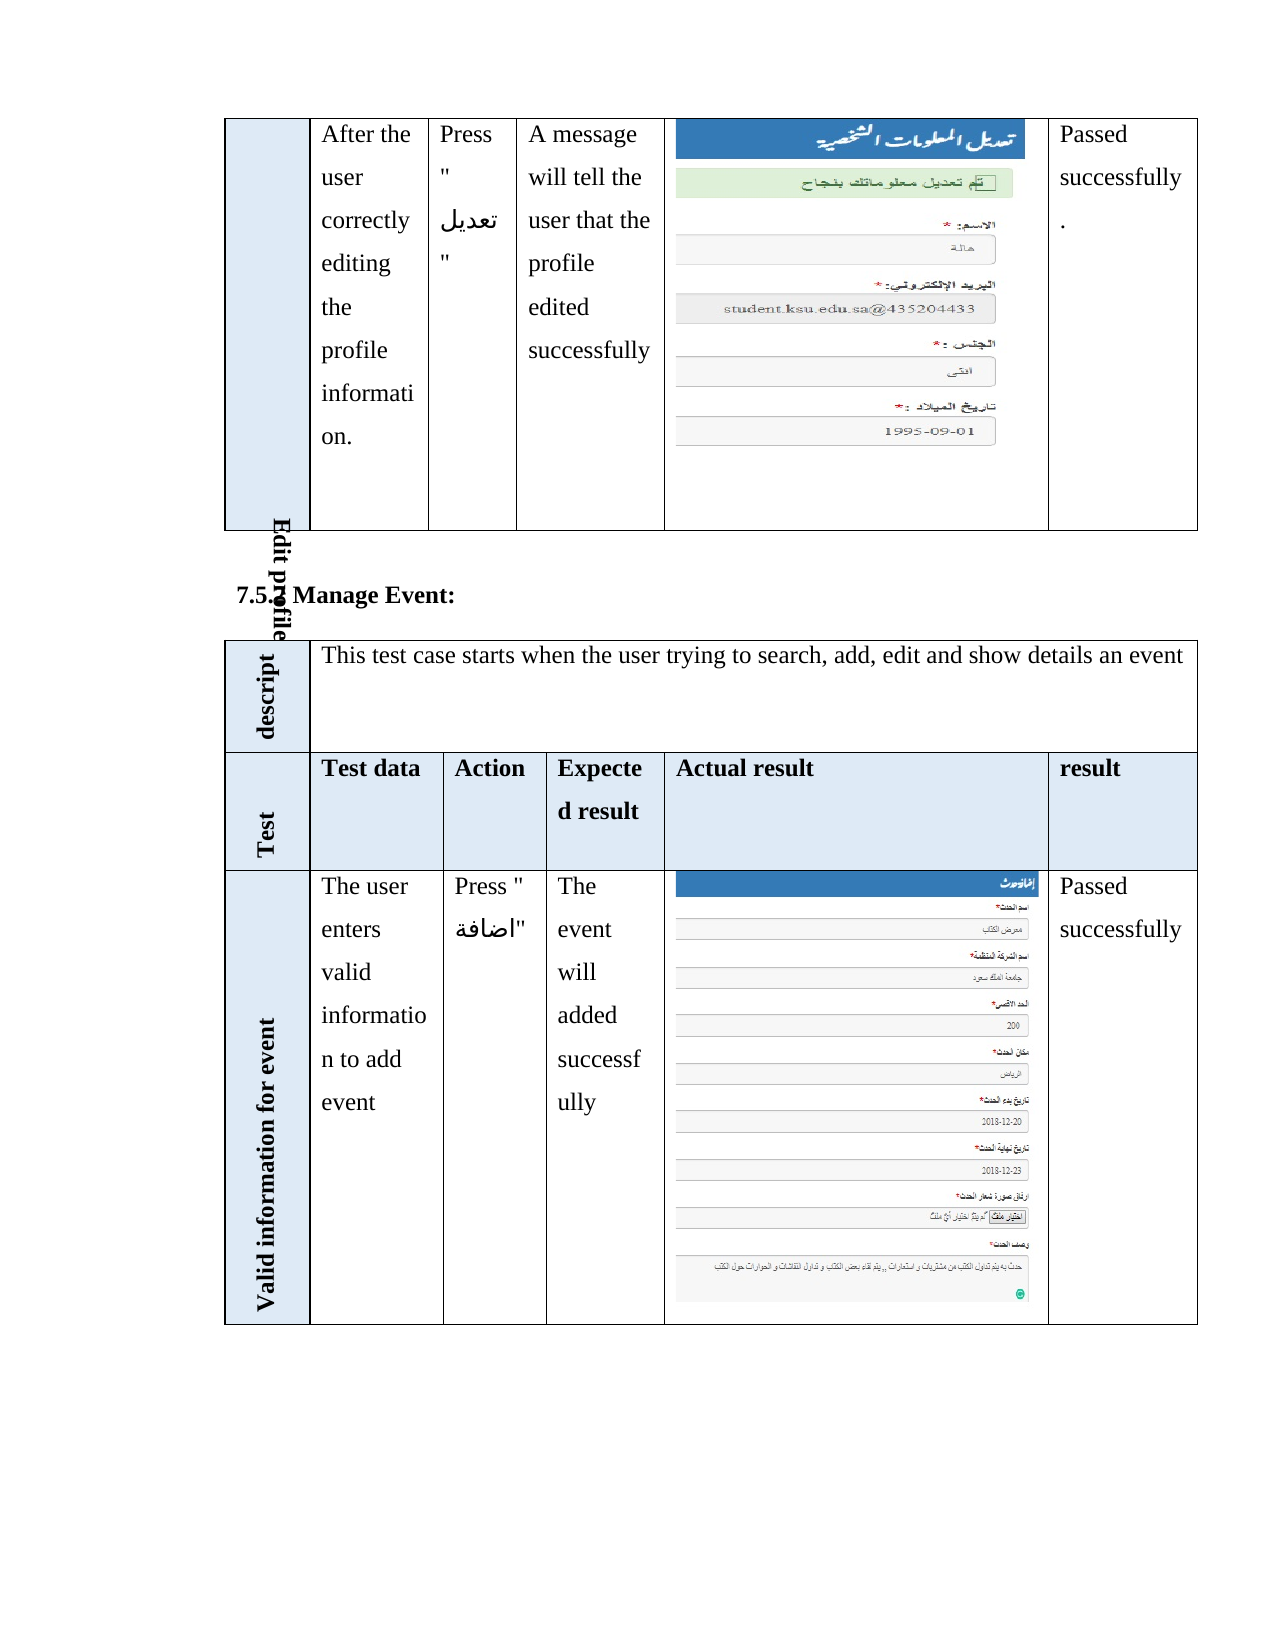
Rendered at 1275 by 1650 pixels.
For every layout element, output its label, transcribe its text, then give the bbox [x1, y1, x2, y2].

table_cell Passed successfully [1049, 871, 1197, 1324]
table_cell [665, 871, 1048, 1324]
table_cell Edit profile [226, 119, 309, 530]
table_header This test case starts when the user trying to search, add, edit and show details an event [311, 641, 1197, 752]
table_header description [226, 641, 309, 752]
table_cell A message will tell the user that the profile edited successfully [517, 119, 664, 530]
table_cell Press "تعديل" [429, 119, 516, 530]
table_cell After the user correctly editing the profile information. [311, 119, 428, 530]
table_cell Valid information for event [226, 871, 309, 1324]
text 7.5.2 Manage Event: [236, 580, 1186, 608]
table_cell Passed successfully. [1049, 119, 1197, 530]
table_cell The event will added successfully [547, 871, 664, 1324]
table_cell The user enters valid information to add event [311, 871, 443, 1324]
table_cell Press "اضافة" [444, 871, 546, 1324]
picture [675, 119, 1031, 516]
table_cell Test data [311, 753, 443, 870]
table_cell [665, 119, 1048, 530]
table_cell Expected result [547, 753, 664, 870]
table_cell Action [444, 753, 546, 870]
table_cell Actual result [665, 753, 1048, 870]
table_cell result [1049, 753, 1197, 870]
table_cell Test case [226, 753, 309, 870]
picture [675, 871, 1039, 1310]
